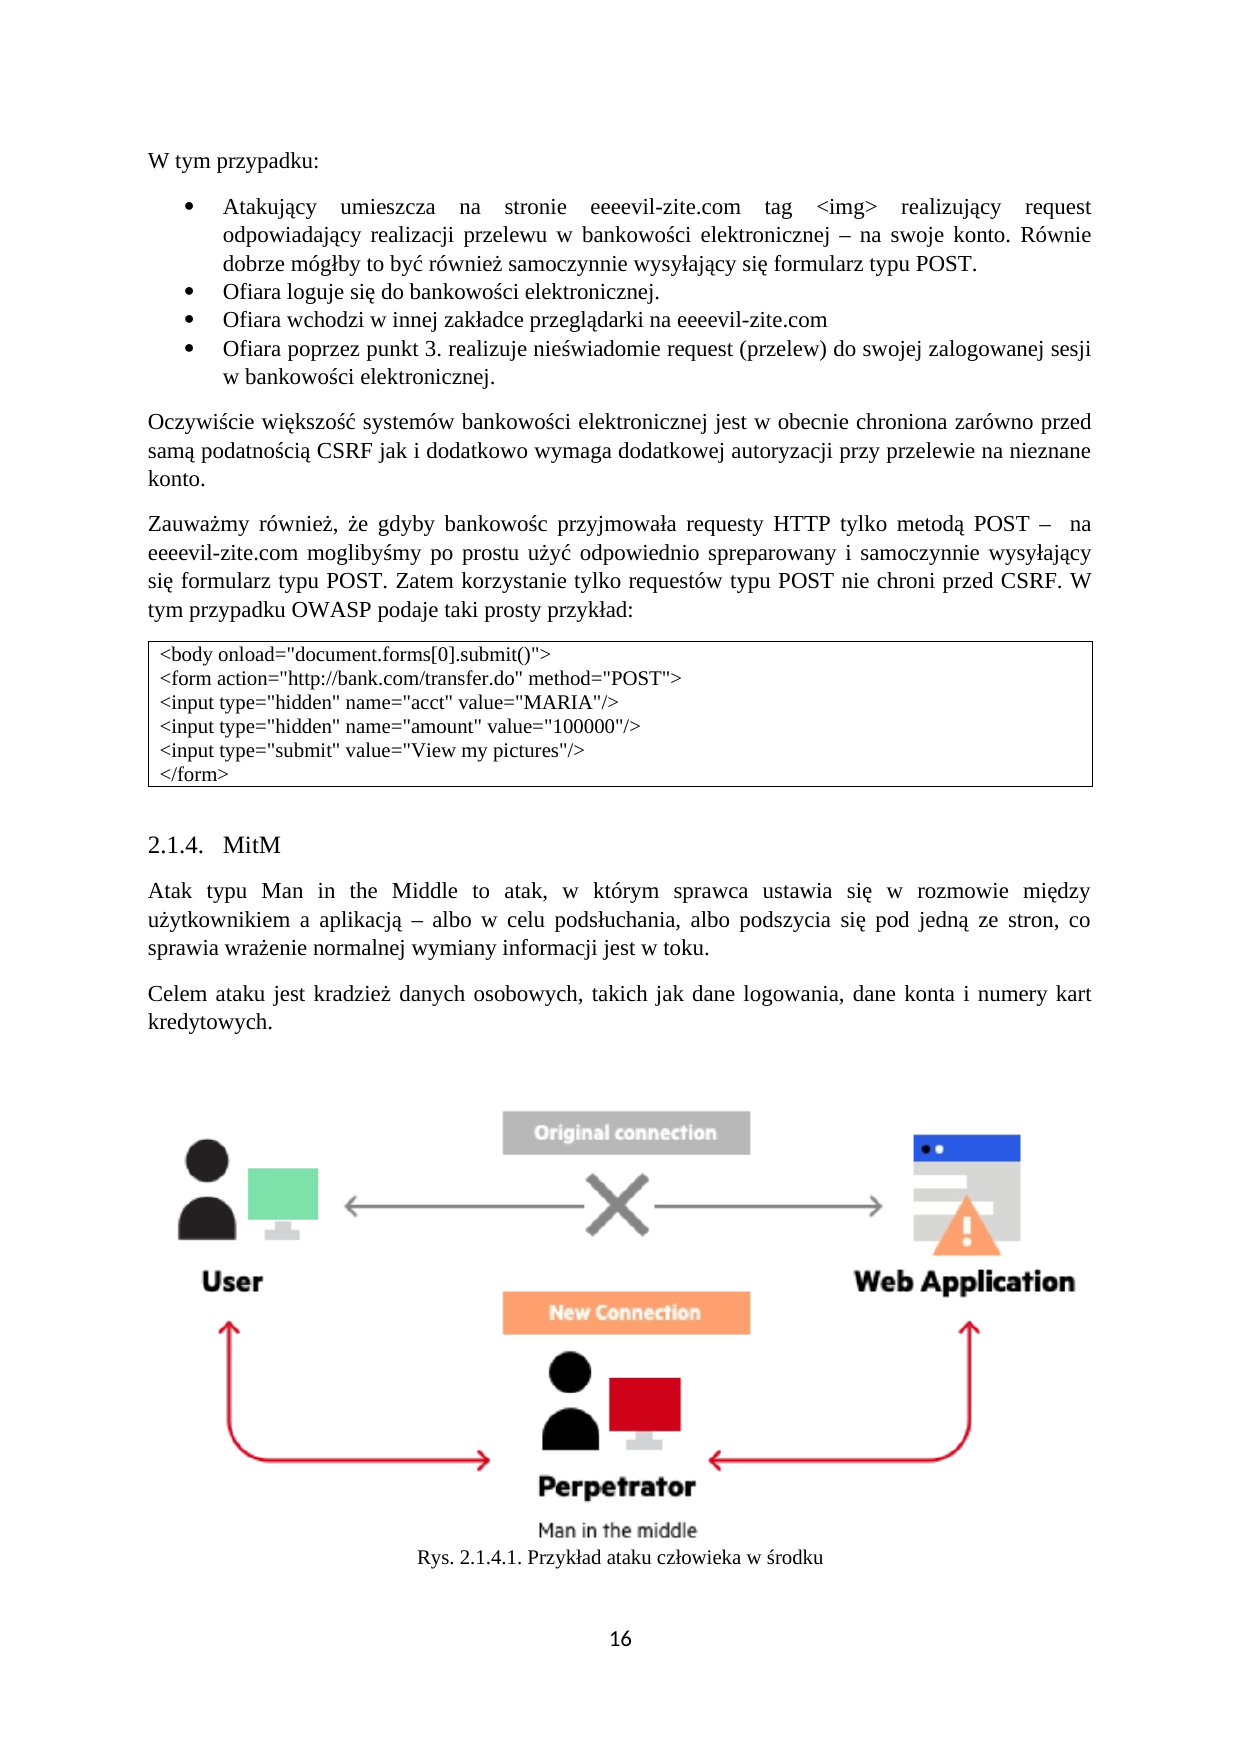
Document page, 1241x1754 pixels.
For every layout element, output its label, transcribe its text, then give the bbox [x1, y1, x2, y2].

list Ofiara loguje się do bankowości elektronicznej. [185, 278, 1093, 304]
list Ofiara poprzez punkt 3. realizuje nieświadomie request (przelew) do swojej zalogowanej sesji w bankowości elektronicznej. [185, 335, 1093, 390]
list Ofiara wchodzi w innej zakładce przeglądarki na eeeevil-zite.com [185, 306, 1093, 333]
list Atakujący umieszcza na stronie eeeevil-zite.com tag <img> realizujący request odpowiadający realizacji przelewu w bankowości elektronicznej – na swoje konto. Równie dobrze mógłby to być również samoczynnie wysyłający się formularz typu POST. [185, 193, 1093, 276]
list MitM [148, 830, 1093, 859]
text Rys. 2.1.4.1. Przykład ataku człowieka w środku [148, 1545, 1093, 1569]
text Zauważmy również, że gdyby bankowośc przyjmowała requesty HTTP tylko metodą POST – na eeeevil-zite.com moglibyśmy po prostu użyć odpowiednio spreparowany i samoczynnie wysyłający się formularz typu POST. Zatem korzystanie tylko requestów typu POST nie chroni przed CSRF. W tym przypadku OWASP podaje taki prosty przykład: [148, 510, 1093, 622]
text W tym przypadku: [148, 148, 1093, 174]
text Atak typu Man in the Middle to atak, w którym sprawca ustawia się w rozmowie między użytkownikiem a aplikacją – albo w celu podsłuchania, albo podszycia się pod jedną ze stron, co sprawia wrażenie normalnej wymiany informacji jest w toku. [148, 878, 1093, 961]
table_header <body onload="document.forms[0].submit()"> <form action="http://bank.com/transfer.do" method="POST"> <input type="hidden" name="acct" value="MARIA"/> <input type="hidden" name="amount" value="100000"/> <input type="submit" value="View my pictures"/> </form> [149, 642, 1092, 786]
text Celem ataku jest kradzież danych osobowych, takich jak dane logowania, dane konta i numery kart kredytowych. [148, 979, 1093, 1034]
text Oczywiście większość systemów bankowości elektronicznej jest w obecnie chroniona zarówno przed samą podatnością CSRF jak i dodatkowo wymaga dodatkowej autoryzacji przy przelewie na nieznane konto. [148, 408, 1093, 492]
picture [147, 1053, 1093, 1544]
